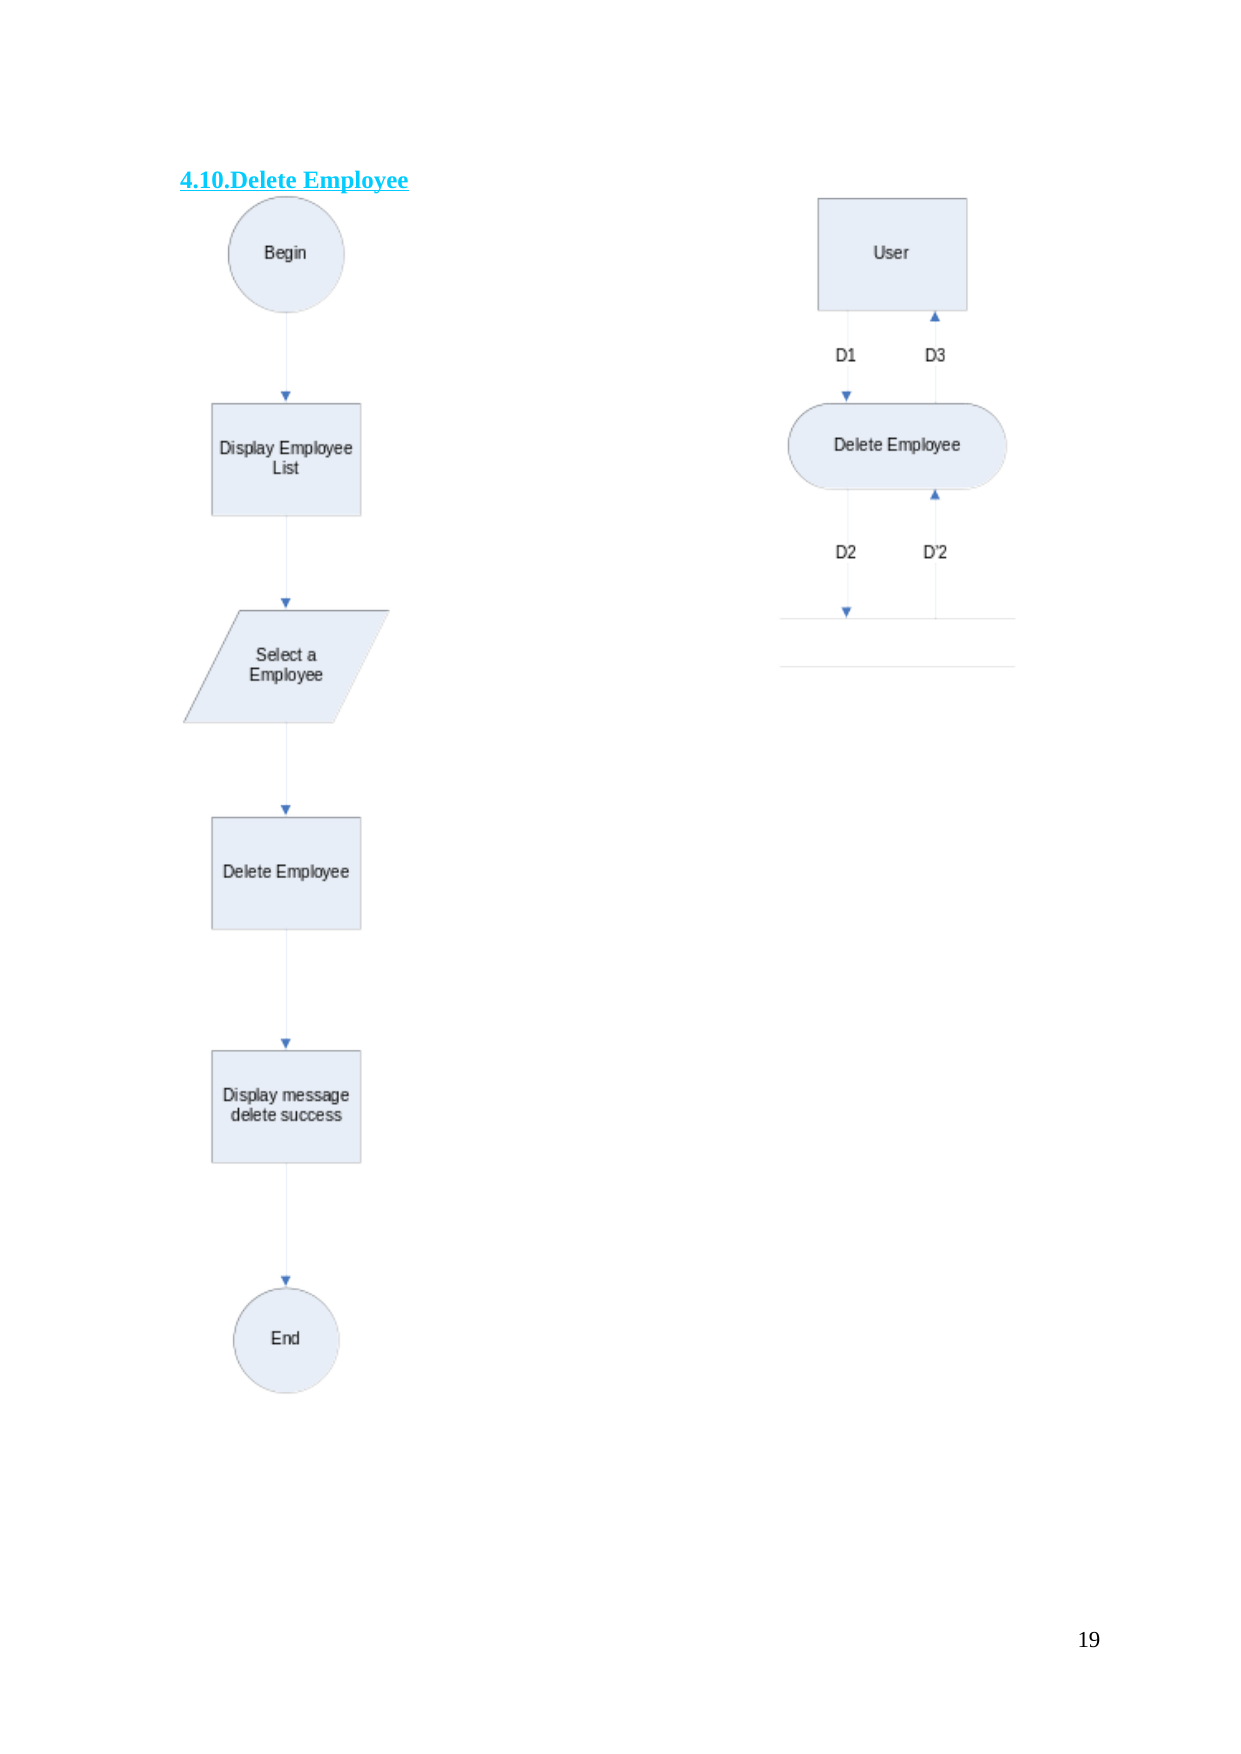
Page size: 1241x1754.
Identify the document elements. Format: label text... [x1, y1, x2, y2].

text 4.10.Delete Employee [180, 165, 1120, 194]
